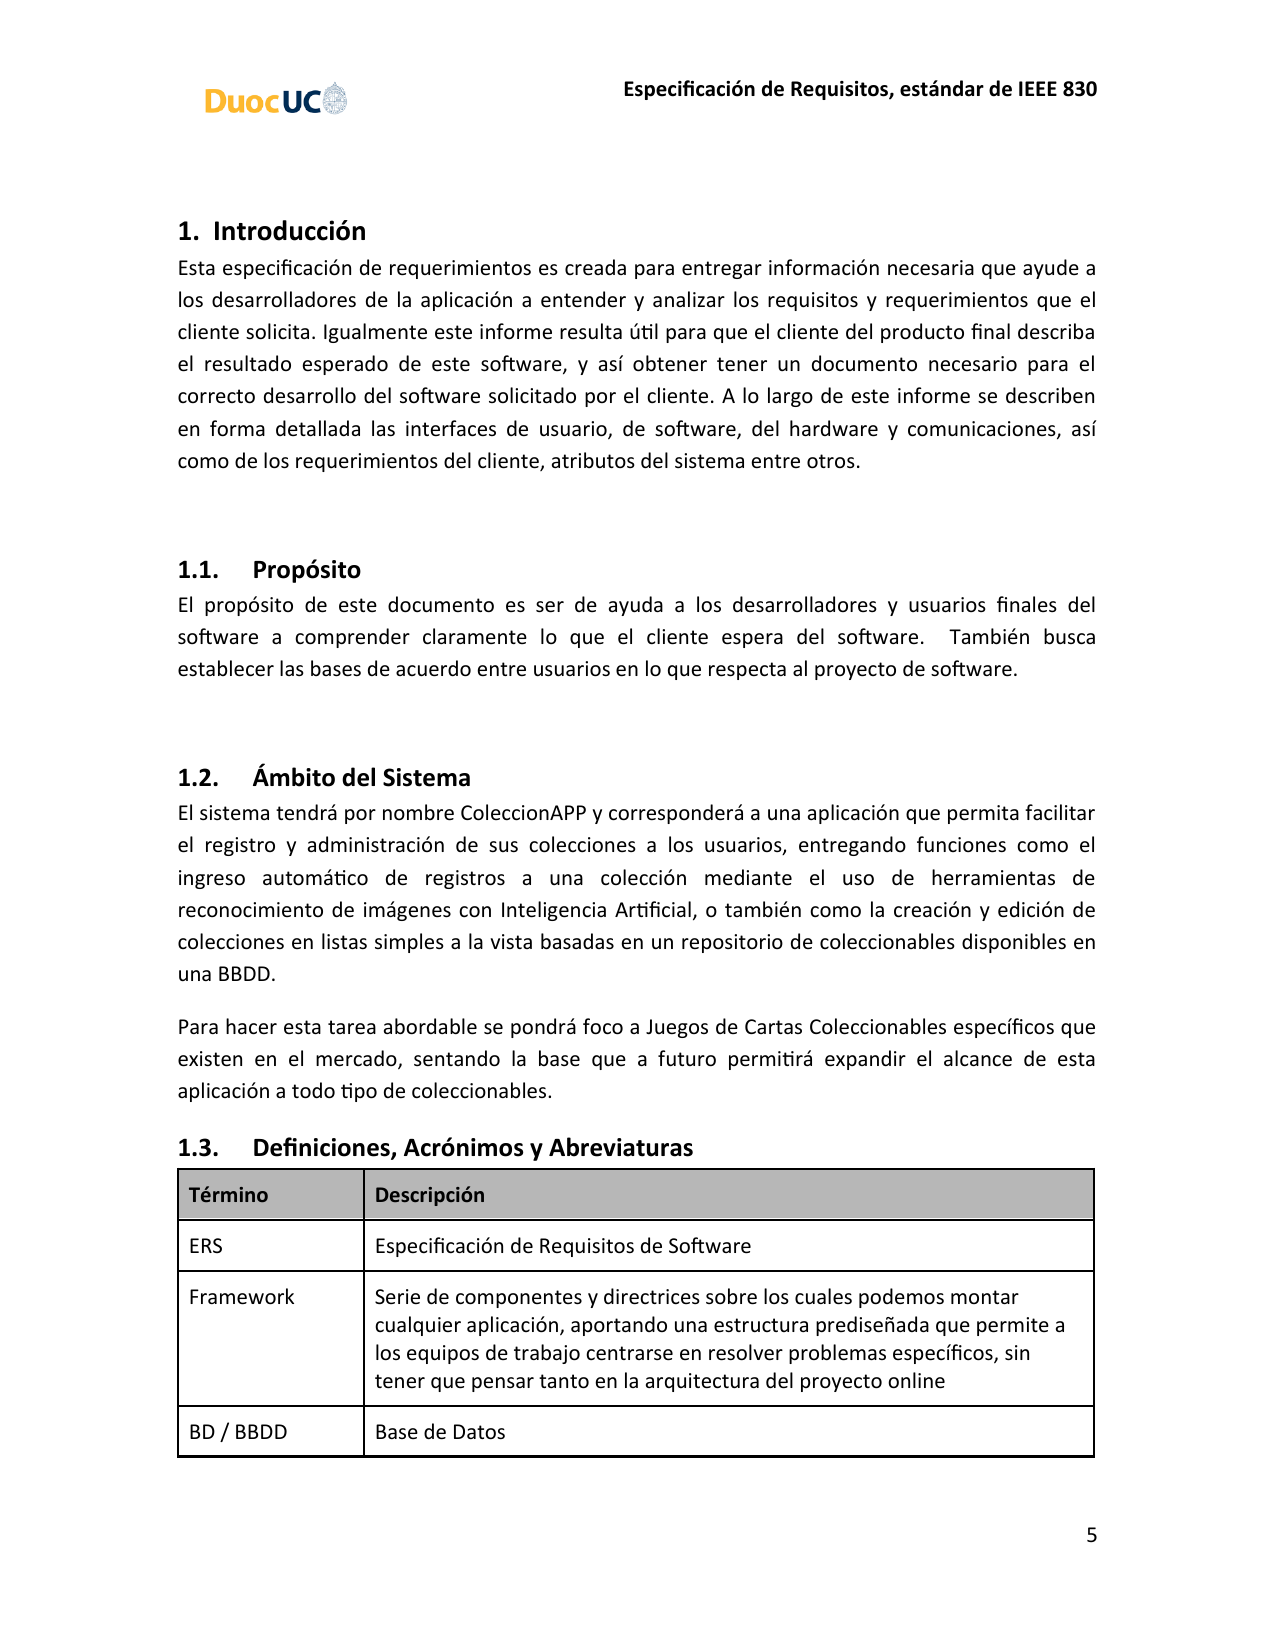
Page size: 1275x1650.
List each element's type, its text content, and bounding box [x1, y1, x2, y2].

text El propósito de este documento es ser de ayuda a los desarrolladores y usuarios finales del software a comprender claramente lo que el cliente espera del software. También busca establecer las bases de acuerdo entre usuarios en lo que respecta al proyecto de software. [177, 590, 1098, 682]
subtitle 1.1. Propósito [177, 552, 1098, 585]
subtitle 1.3. Definiciones, Acrónimos y Abreviaturas [177, 1130, 1098, 1163]
subtitle 1.2. Ámbito del Sistema [177, 760, 1098, 793]
picture [198, 78, 352, 117]
subtitle 1. Introducción [177, 212, 1098, 248]
text Para hacer esta tarea abordable se pondrá foco a Juegos de Cartas Coleccionables específicos que existen en el mercado, sentando la base que a futuro permitirá expandir el alcance de esta aplicación a todo tipo de coleccionables. [177, 1012, 1098, 1105]
text El sistema tendrá por nombre ColeccionAPP y corresponderá a una aplicación que permita facilitar el registro y administración de sus colecciones a los usuarios, entregando funciones como el ingreso automático de registros a una colección mediante el uso de herramientas de reconocimiento de imágenes con Inteligencia Artificial, o también como la creación y edición de colecciones en listas simples a la vista basadas en un repositorio de coleccionables disponibles en una BBDD. [177, 798, 1098, 987]
text Esta especificación de requerimientos es creada para entregar información necesaria que ayude a los desarrolladores de la aplicación a entender y analizar los requisitos y requerimientos que el cliente solicita. Igualmente este informe resulta útil para que el cliente del producto final describa el resultado esperado de este software, y así obtener tener un documento necesario para el correcto desarrollo del software solicitado por el cliente. A lo largo de este informe se describen en forma detallada las interfaces de usuario, de software, del hardware y comunicaciones, así como de los requerimientos del cliente, atributos del sistema entre otros. [177, 253, 1098, 474]
